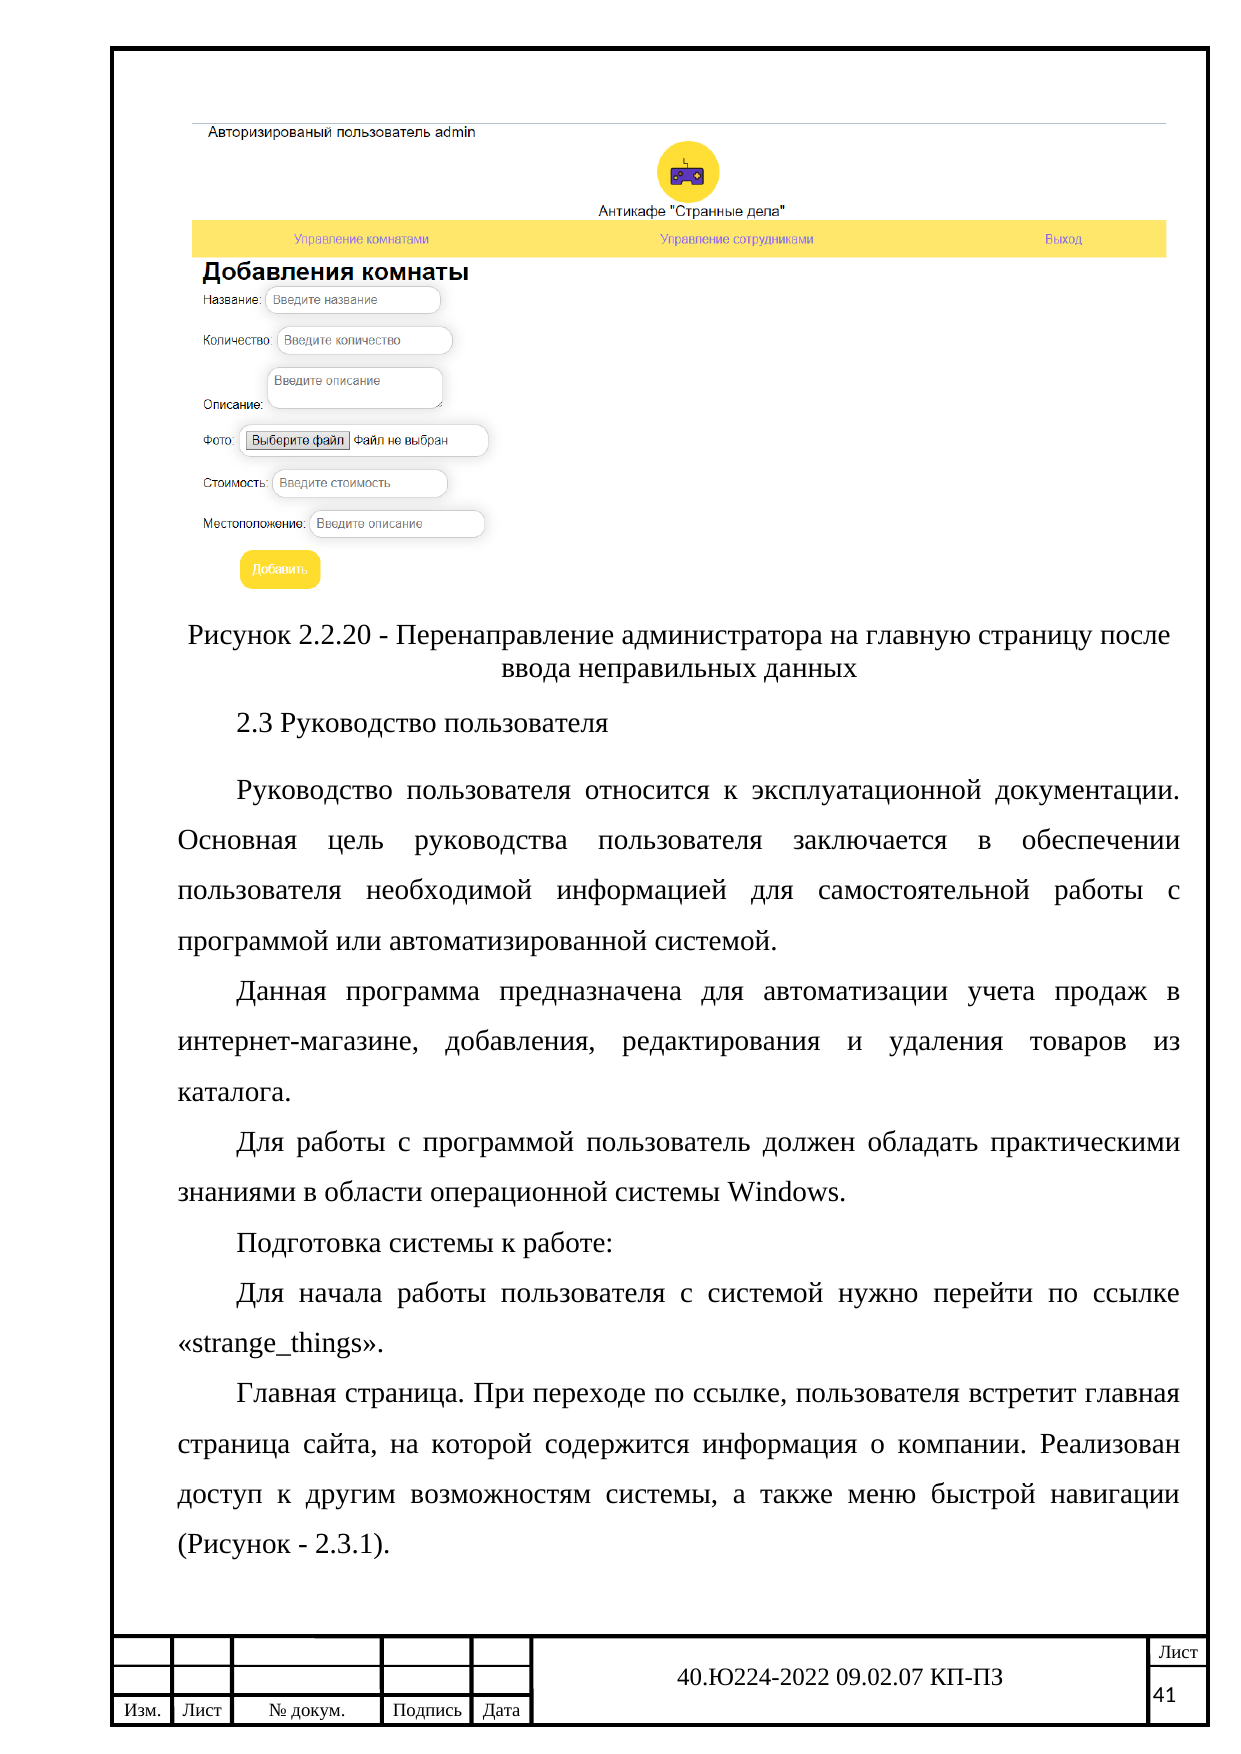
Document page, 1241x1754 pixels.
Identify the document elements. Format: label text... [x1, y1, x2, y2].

picture [192, 118, 1167, 598]
text Для начала работы пользователя с системой нужно перейти по ссылке «strange_things». [177, 1275, 1181, 1359]
text Подготовка системы к работе: [177, 1225, 1181, 1258]
text Данная программа предназначена для автоматизации учета продаж в интернет-магазине, добавления, редактирования и удаления товаров из каталога. [177, 973, 1181, 1107]
text Для работы с программой пользователь должен обладать практическими знаниями в области операционной системы Windows. [177, 1124, 1181, 1208]
text Рисунок 2.2.20 - Перенаправление администратора на главную страницу после ввода неправильных данных [177, 617, 1181, 684]
list 2.3 Руководство пользователя [177, 705, 1181, 738]
text Руководство пользователя относится к эксплуатационной документации. Основная цель руководства пользователя заключается в обеспечении пользователя необходимой информацией для самостоятельной работы с программой или автоматизированной системой. [177, 772, 1181, 956]
text Главная страница. При переходе по ссылке, пользователя встретит главная страница сайта, на которой содержится информация о компании. Реализован доступ к другим возможностям системы, а также меню быстрой навигации (Рисунок - 2.3.1). [177, 1376, 1181, 1560]
